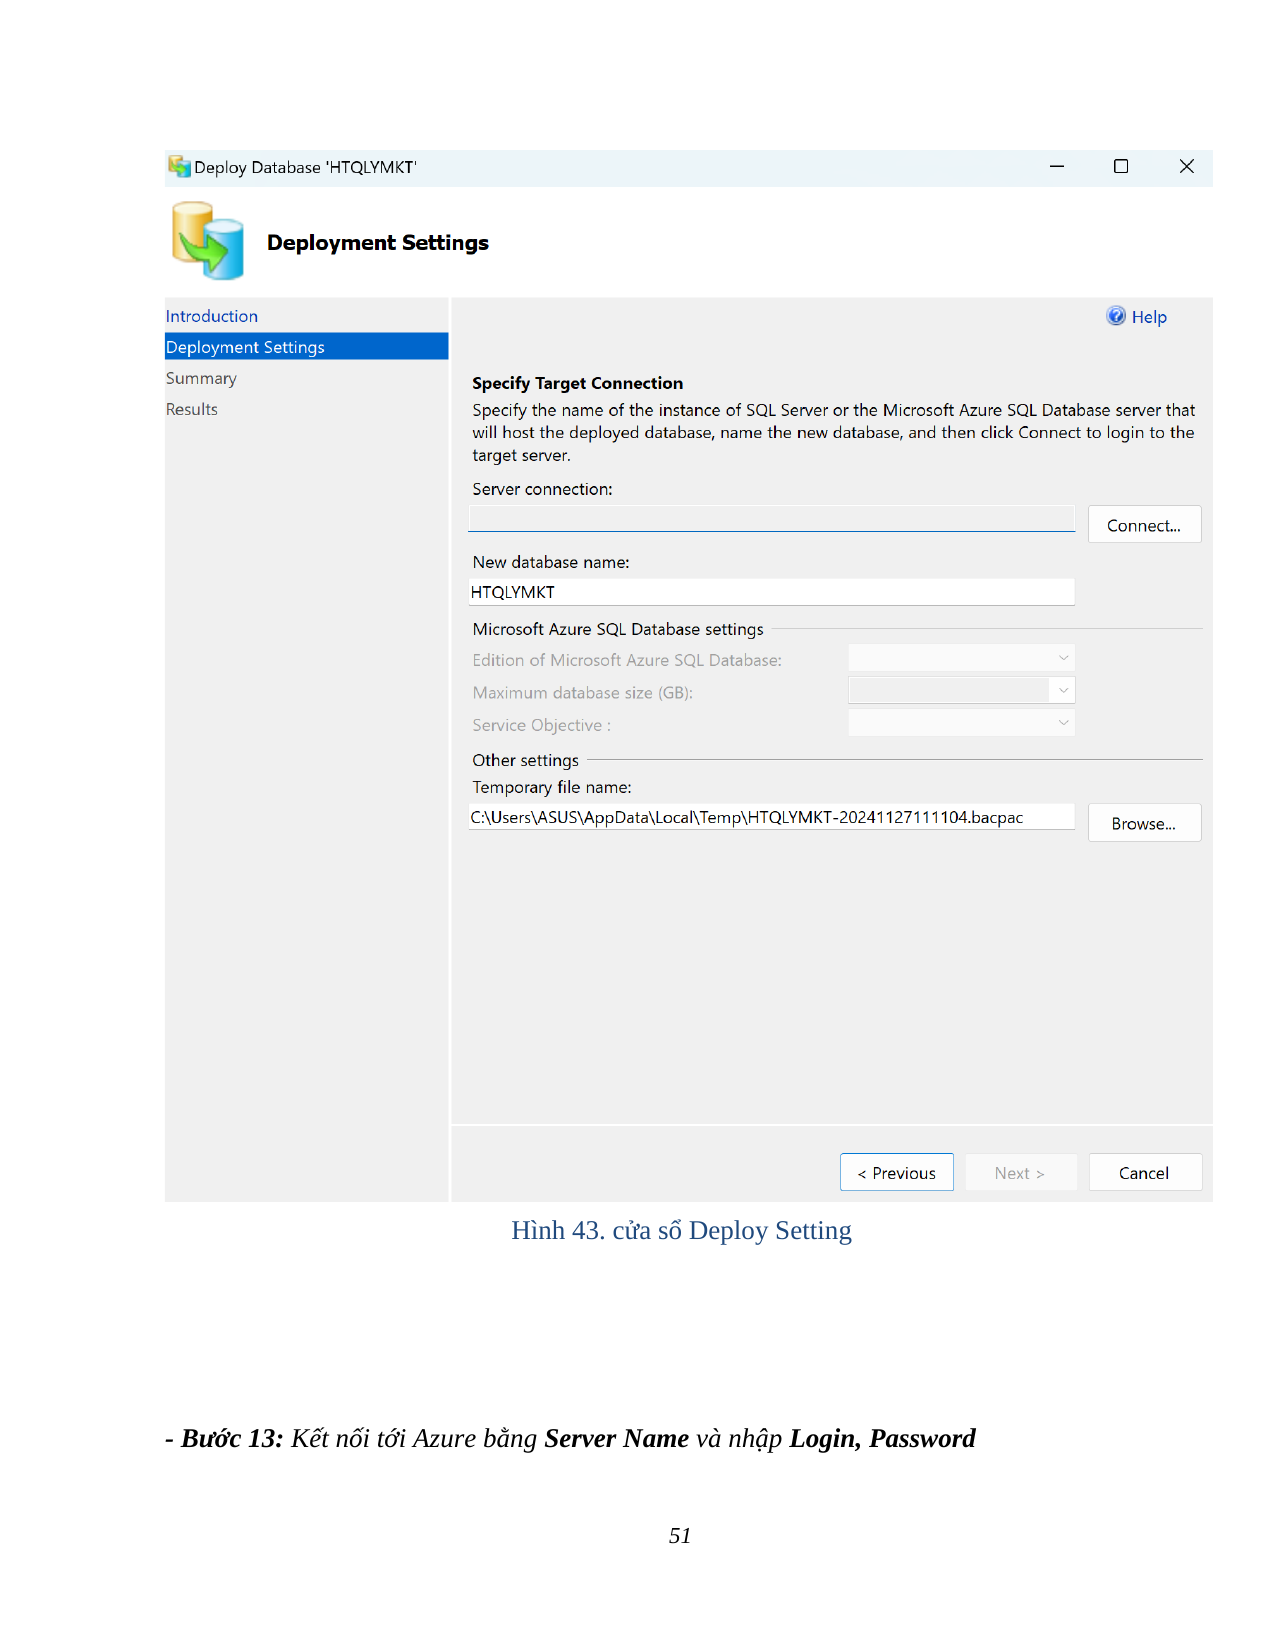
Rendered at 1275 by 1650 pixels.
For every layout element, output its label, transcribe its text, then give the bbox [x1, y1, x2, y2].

text Hình 43. cửa sổ Deploy Setting [165, 1214, 1198, 1246]
text - Bước 13: Kết nối tới Azure bằng Server Name và nhập Login, Password [165, 1422, 1198, 1453]
picture [164, 150, 1213, 1202]
